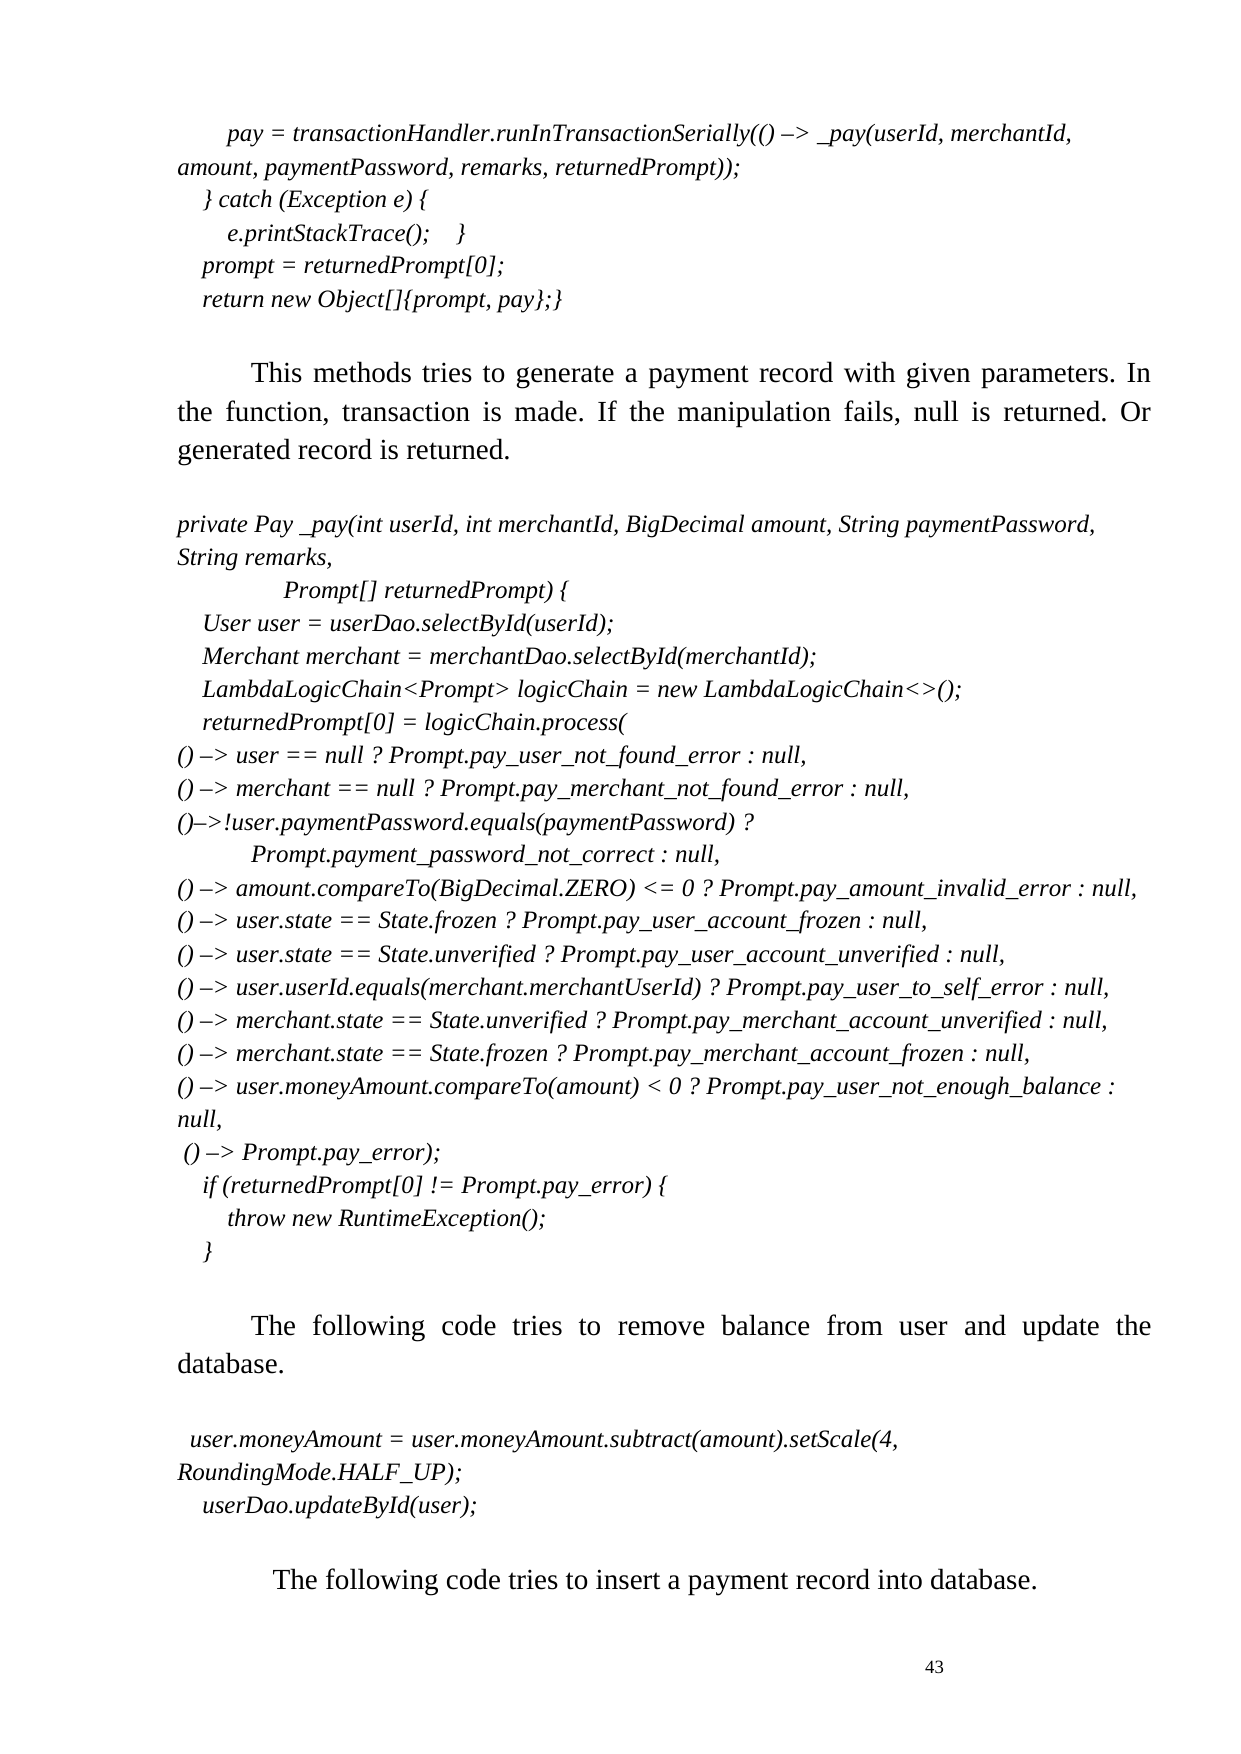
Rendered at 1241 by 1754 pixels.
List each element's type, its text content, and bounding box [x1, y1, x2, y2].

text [177, 118, 1158, 312]
text user.moneyAmount = user.moneyAmount.subtract(amount).setScale(4, RoundingMode.HALF_UP); userDao.updateById(user); [177, 1424, 1158, 1557]
text This methods tries to generate a payment record with given parameters. In the function, transaction is made. If the manipulation fails, null is returned. Or generated record is returned. [177, 355, 1152, 466]
text The following code tries to insert a payment record into database. [177, 1562, 1152, 1596]
text The following code tries to remove balance from user and update the database. [177, 1308, 1152, 1380]
text private Pay _pay(int userId, int merchantId, BigDecimal amount, String paymentPassword, String remarks, Prompt[] returnedPrompt) { User user = userDao.selectById(userId); Merchant merchant = merchantDao.selectById(merchantId); LambdaLogicChain<Prompt> logicChain = new LambdaLogicChain<>(); returnedPrompt[0] = logicChain.process( () –> user == null ? Prompt.pay_user_not_found_error : null, () –> merchant == null ? Prompt.pay_merchant_not_found_error : null, ()–>!user.paymentPassword.equals(paymentPassword) ? Prompt.payment_password_not_correct : null, () –> amount.compareTo(BigDecimal.ZERO) <= 0 ? Prompt.pay_amount_invalid_error : null, () –> user.state == State.frozen ? Prompt.pay_user_account_frozen : null, () –> user.state == State.unverified ? Prompt.pay_user_account_unverified : null, () –> user.userId.equals(merchant.merchantUserId) ? Prompt.pay_user_to_self_error : null, () –> merchant.state == State.unverified ? Prompt.pay_merchant_account_unverified : null, () –> merchant.state == State.frozen ? Prompt.pay_merchant_account_frozen : null, () –> user.moneyAmount.compareTo(amount) < 0 ? Prompt.pay_user_not_enough_balance : null, () –> Prompt.pay_error); if (returnedPrompt[0] != Prompt.pay_error) { throw new RuntimeException(); } [177, 509, 1158, 1303]
